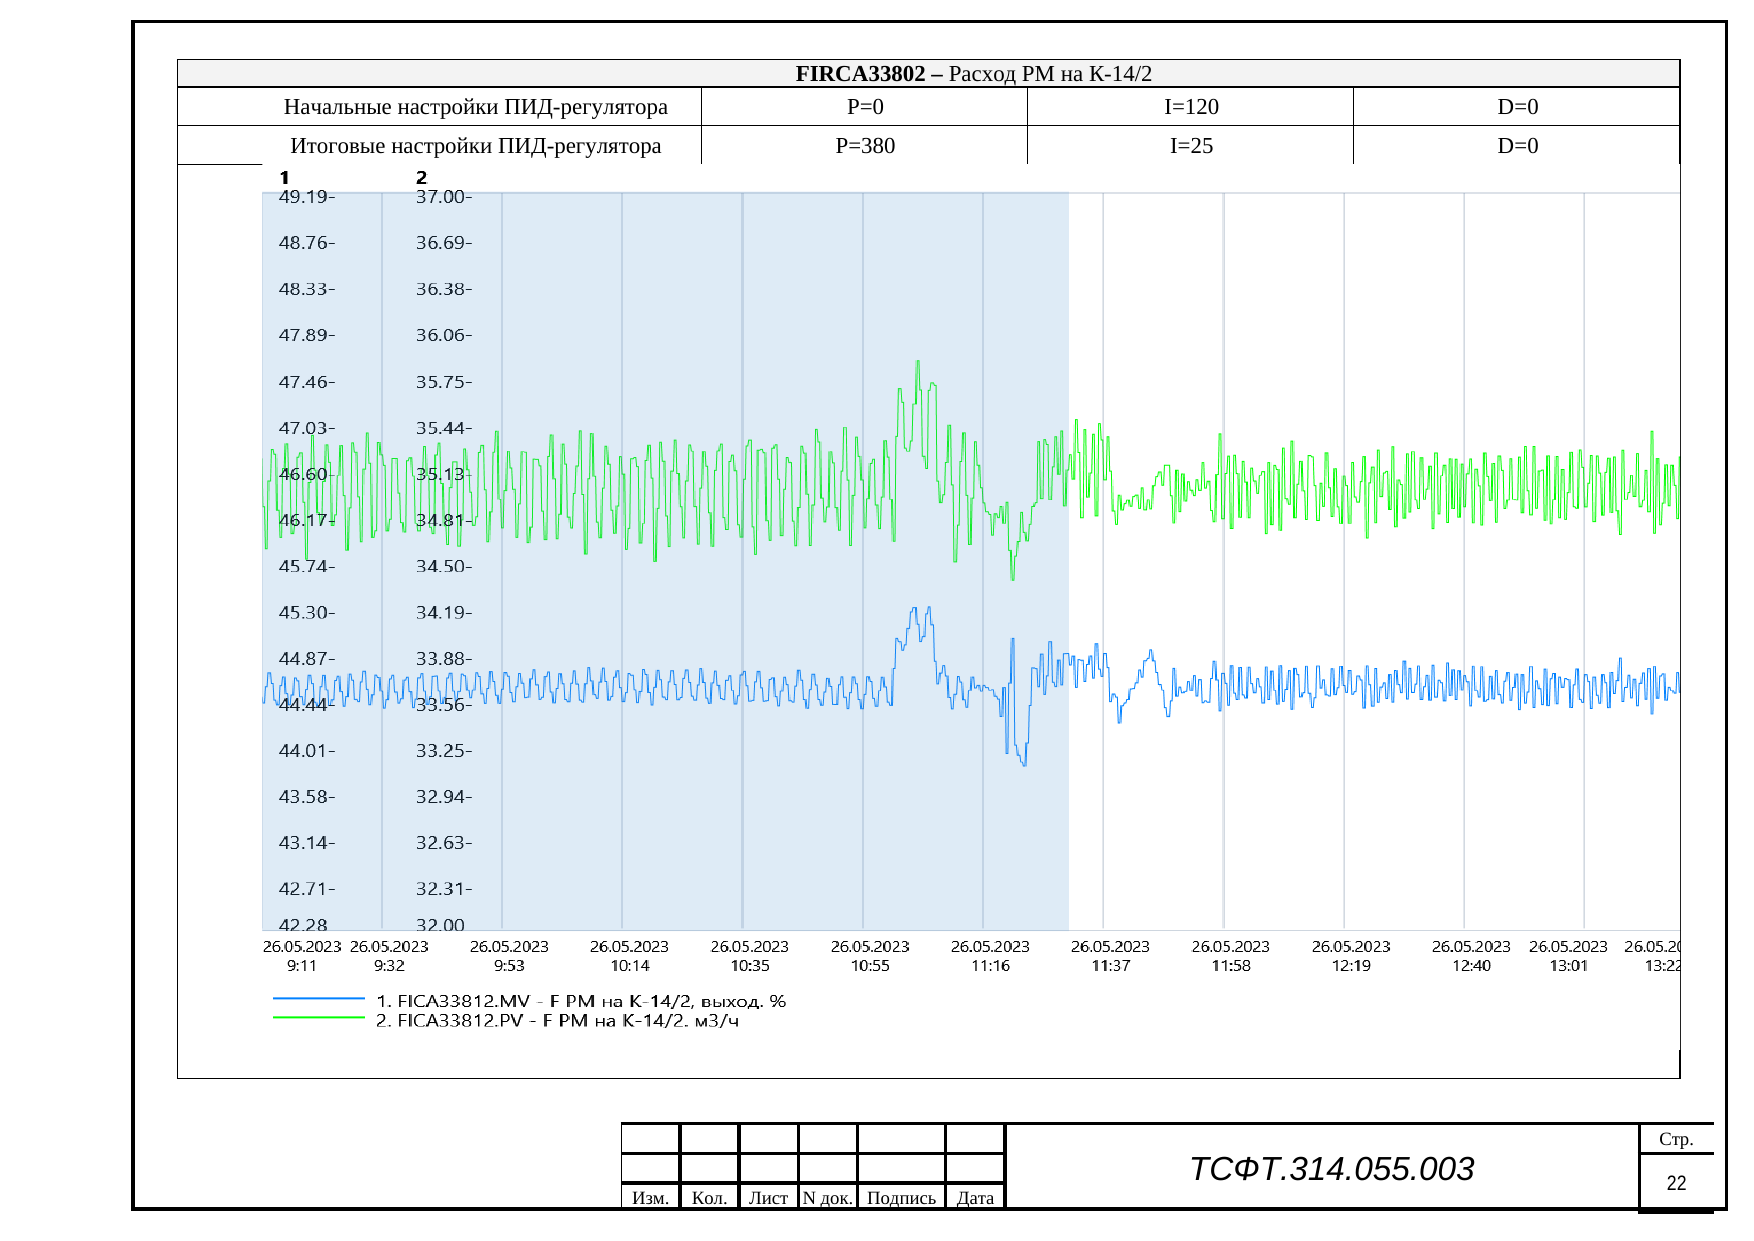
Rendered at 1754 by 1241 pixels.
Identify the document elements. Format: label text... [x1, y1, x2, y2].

table_cell I=120 [1028, 88, 1353, 125]
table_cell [178, 165, 1679, 1078]
table_cell P=380 [702, 126, 1027, 164]
table_cell D=0 [1354, 126, 1679, 164]
table_cell D=0 [1354, 88, 1679, 125]
table_cell FIRCA33802 – Расход РМ на К-14/2 [178, 60, 1679, 86]
table_cell Итоговые настройки ПИД-регулятора [178, 126, 701, 164]
table_cell Начальные настройки ПИД-регулятора [178, 88, 701, 125]
picture [262, 164, 1680, 1050]
table_cell I=25 [1028, 126, 1353, 164]
table_cell P=0 [702, 88, 1027, 125]
